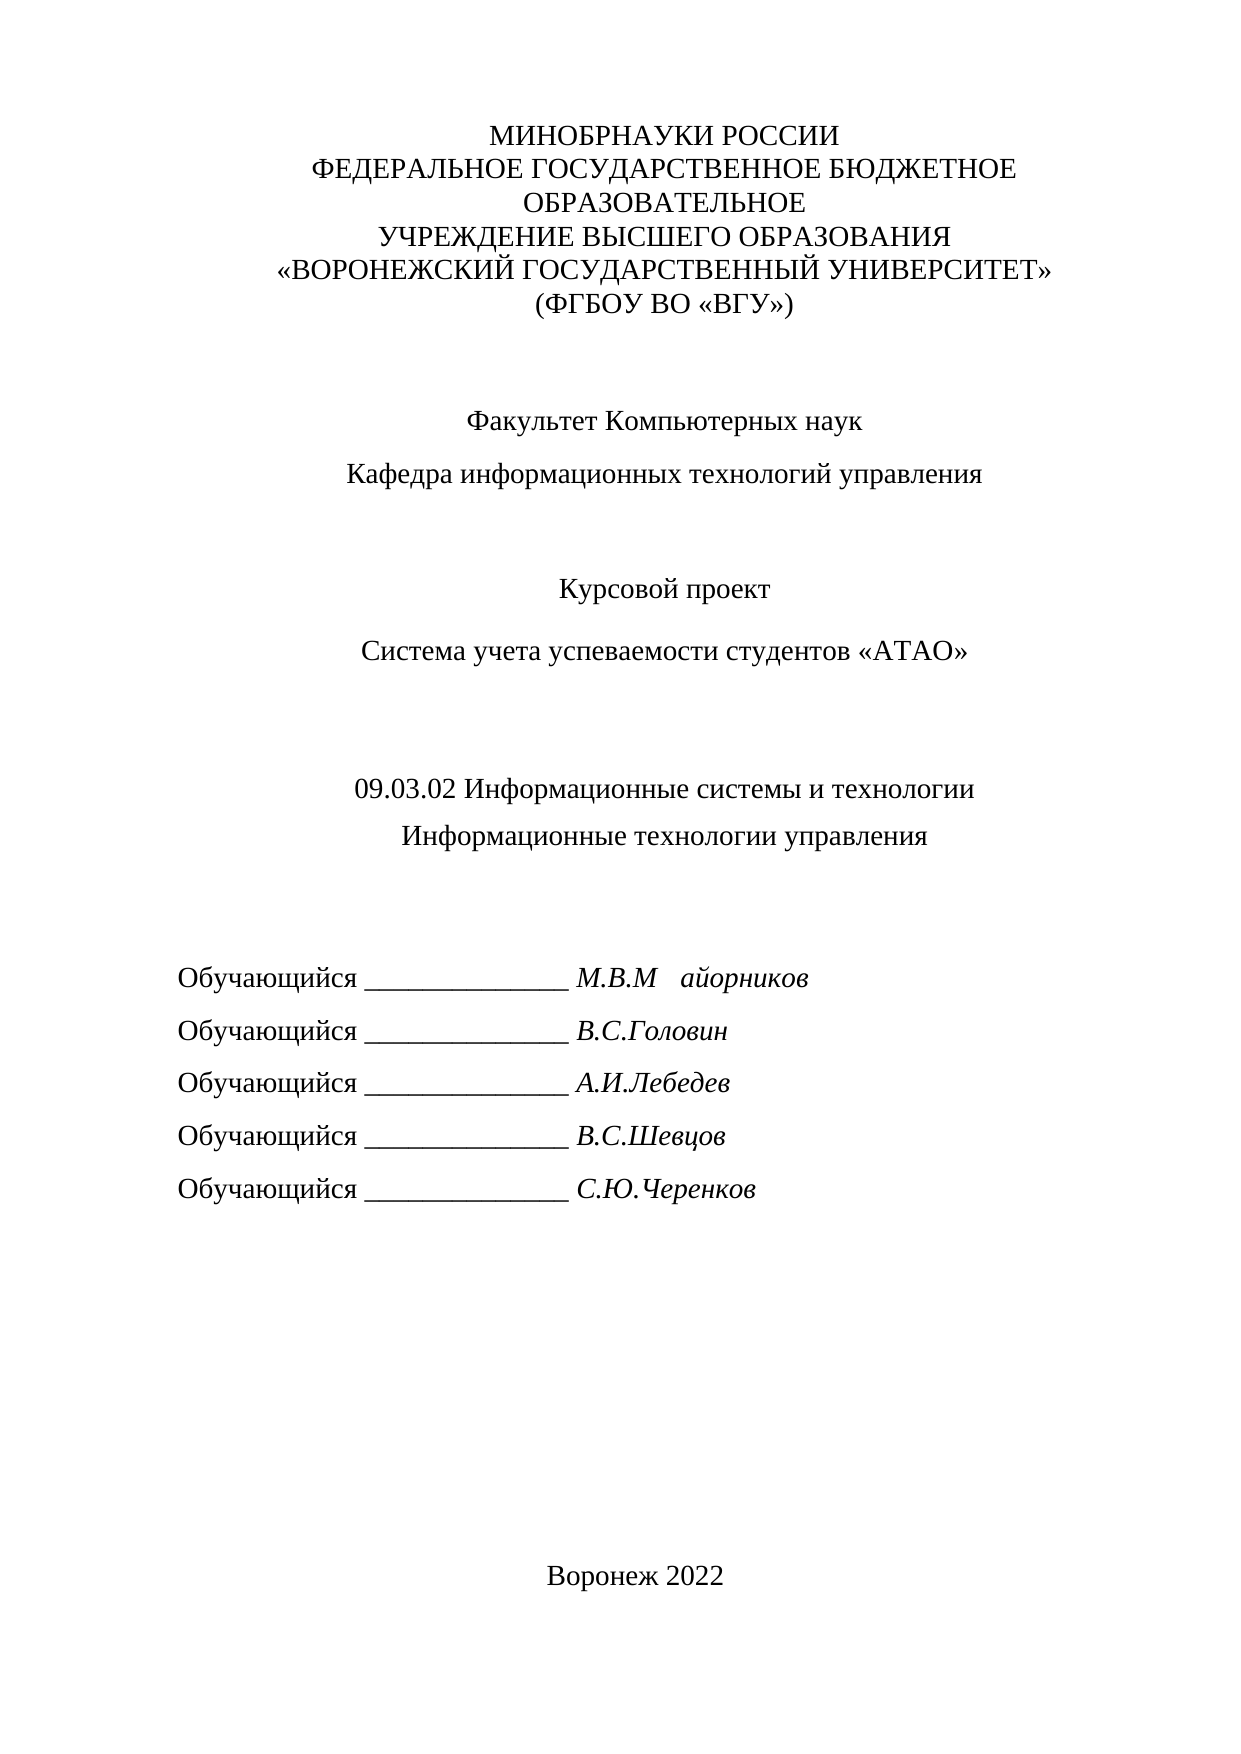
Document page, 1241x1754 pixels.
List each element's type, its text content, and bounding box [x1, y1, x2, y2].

text «ВОРОНЕЖСКИЙ ГОСУДАРСТВЕННЫЙ УНИВЕРСИТЕТ» [177, 252, 1152, 286]
text Обучающийся ______________ С.Ю.Черенков [177, 1171, 1152, 1205]
text МИНОБРНАУКИ РОССИИ [177, 118, 1152, 152]
text Воронеж 2022 [472, 1558, 1152, 1591]
text Курсовой проект [177, 572, 1152, 605]
text Факультет Компьютерных наук [177, 403, 1152, 437]
text УЧРЕЖДЕНИЕ ВЫСШЕГО ОБРАЗОВАНИЯ [177, 219, 1152, 252]
text Информационные технологии управления [177, 818, 1152, 851]
text Обучающийся ______________ В.С.Шевцов [177, 1118, 1152, 1152]
text (ФГБОУ ВО «ВГУ») [177, 286, 1152, 319]
text Кафедра информационных технологий управления [177, 456, 1152, 489]
text Обучающийся ______________ М.В.М айорников [177, 960, 1152, 993]
text Система учета успеваемости студентов «ATAO» [177, 633, 1152, 667]
text 09.03.02 Информационные системы и технологии [177, 772, 1152, 805]
text Обучающийся ______________ А.И.Лебедев [177, 1066, 1152, 1099]
text ФЕДЕРАЛЬНОЕ ГОСУДАРСТВЕННОЕ БЮДЖЕТНОЕ ОБРАЗОВАТЕЛЬНОЕ [177, 152, 1152, 219]
text Обучающийся ______________ В.С.Головин [177, 1013, 1152, 1046]
